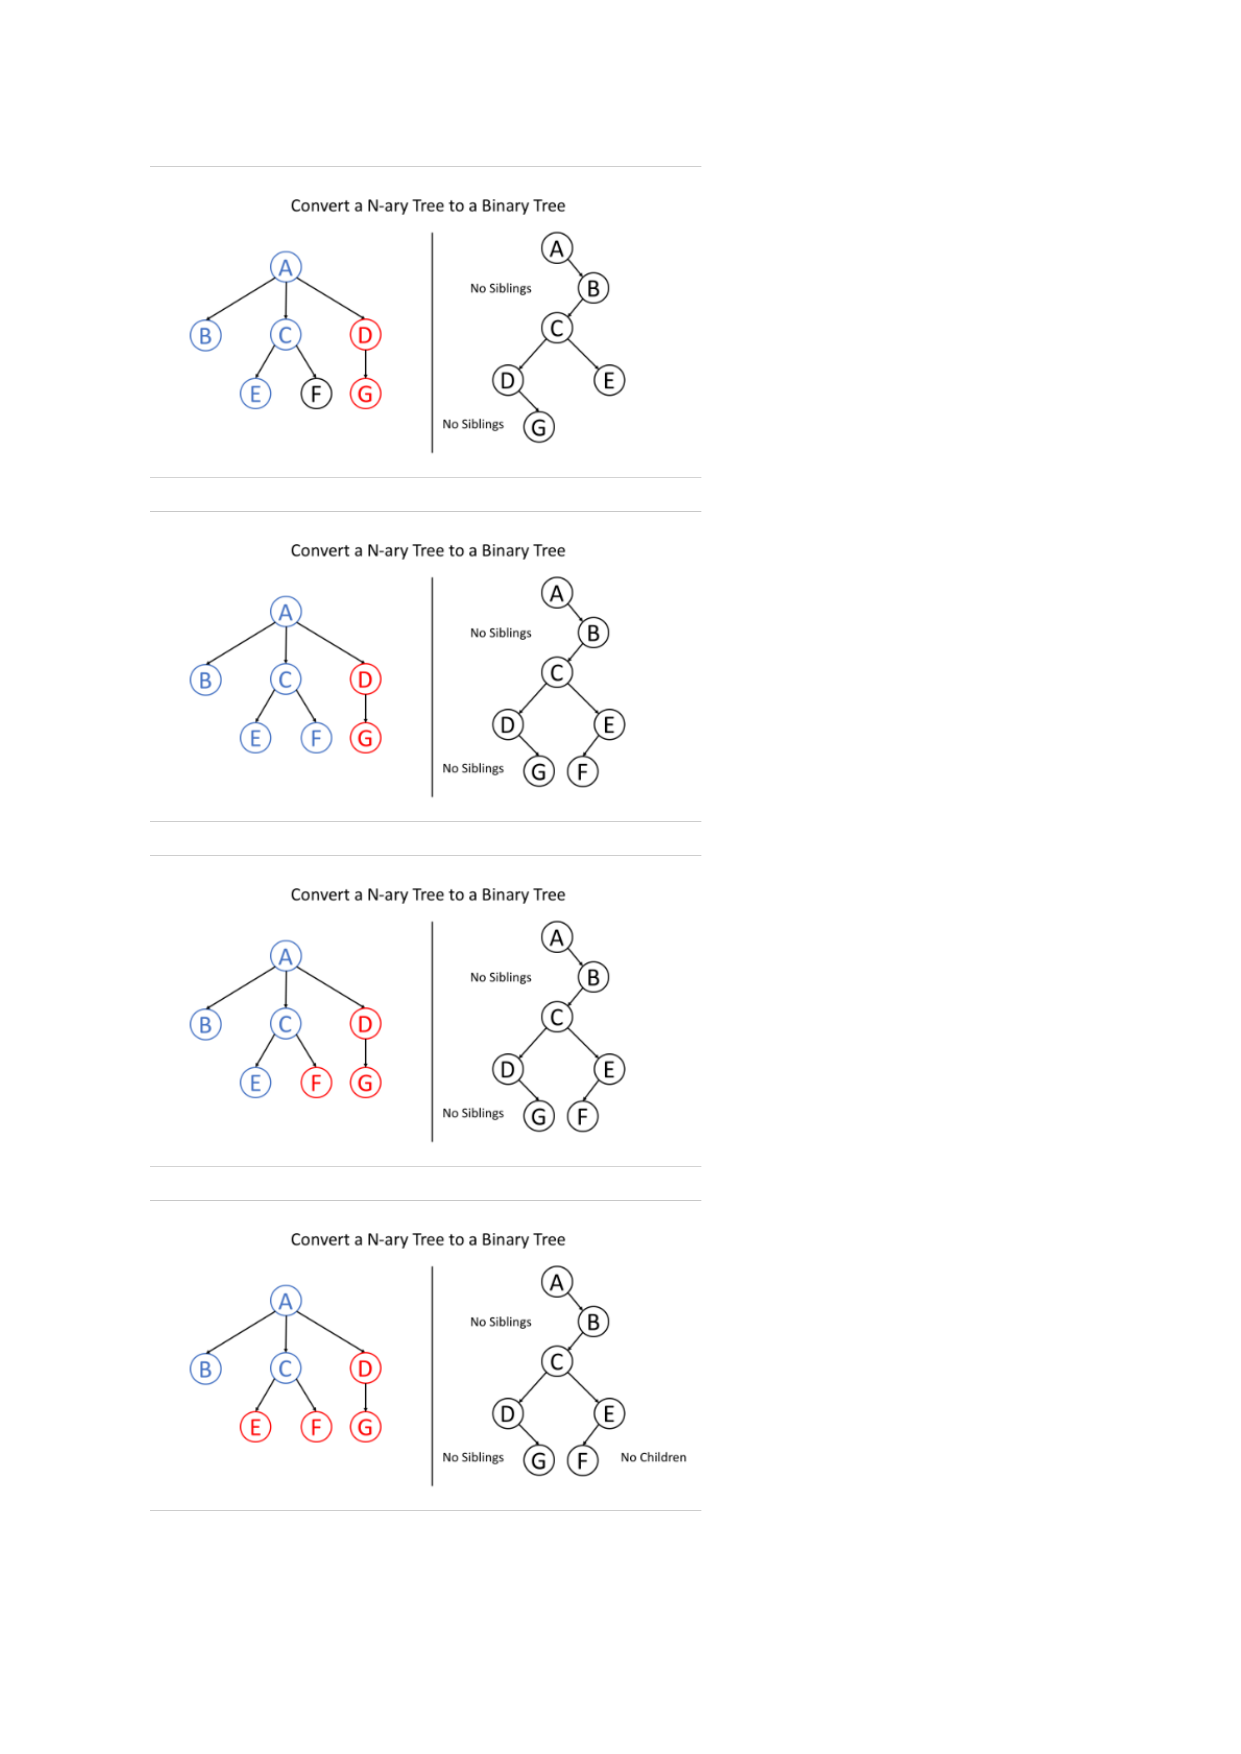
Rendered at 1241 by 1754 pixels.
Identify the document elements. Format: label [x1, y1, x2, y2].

picture [150, 150, 702, 1528]
